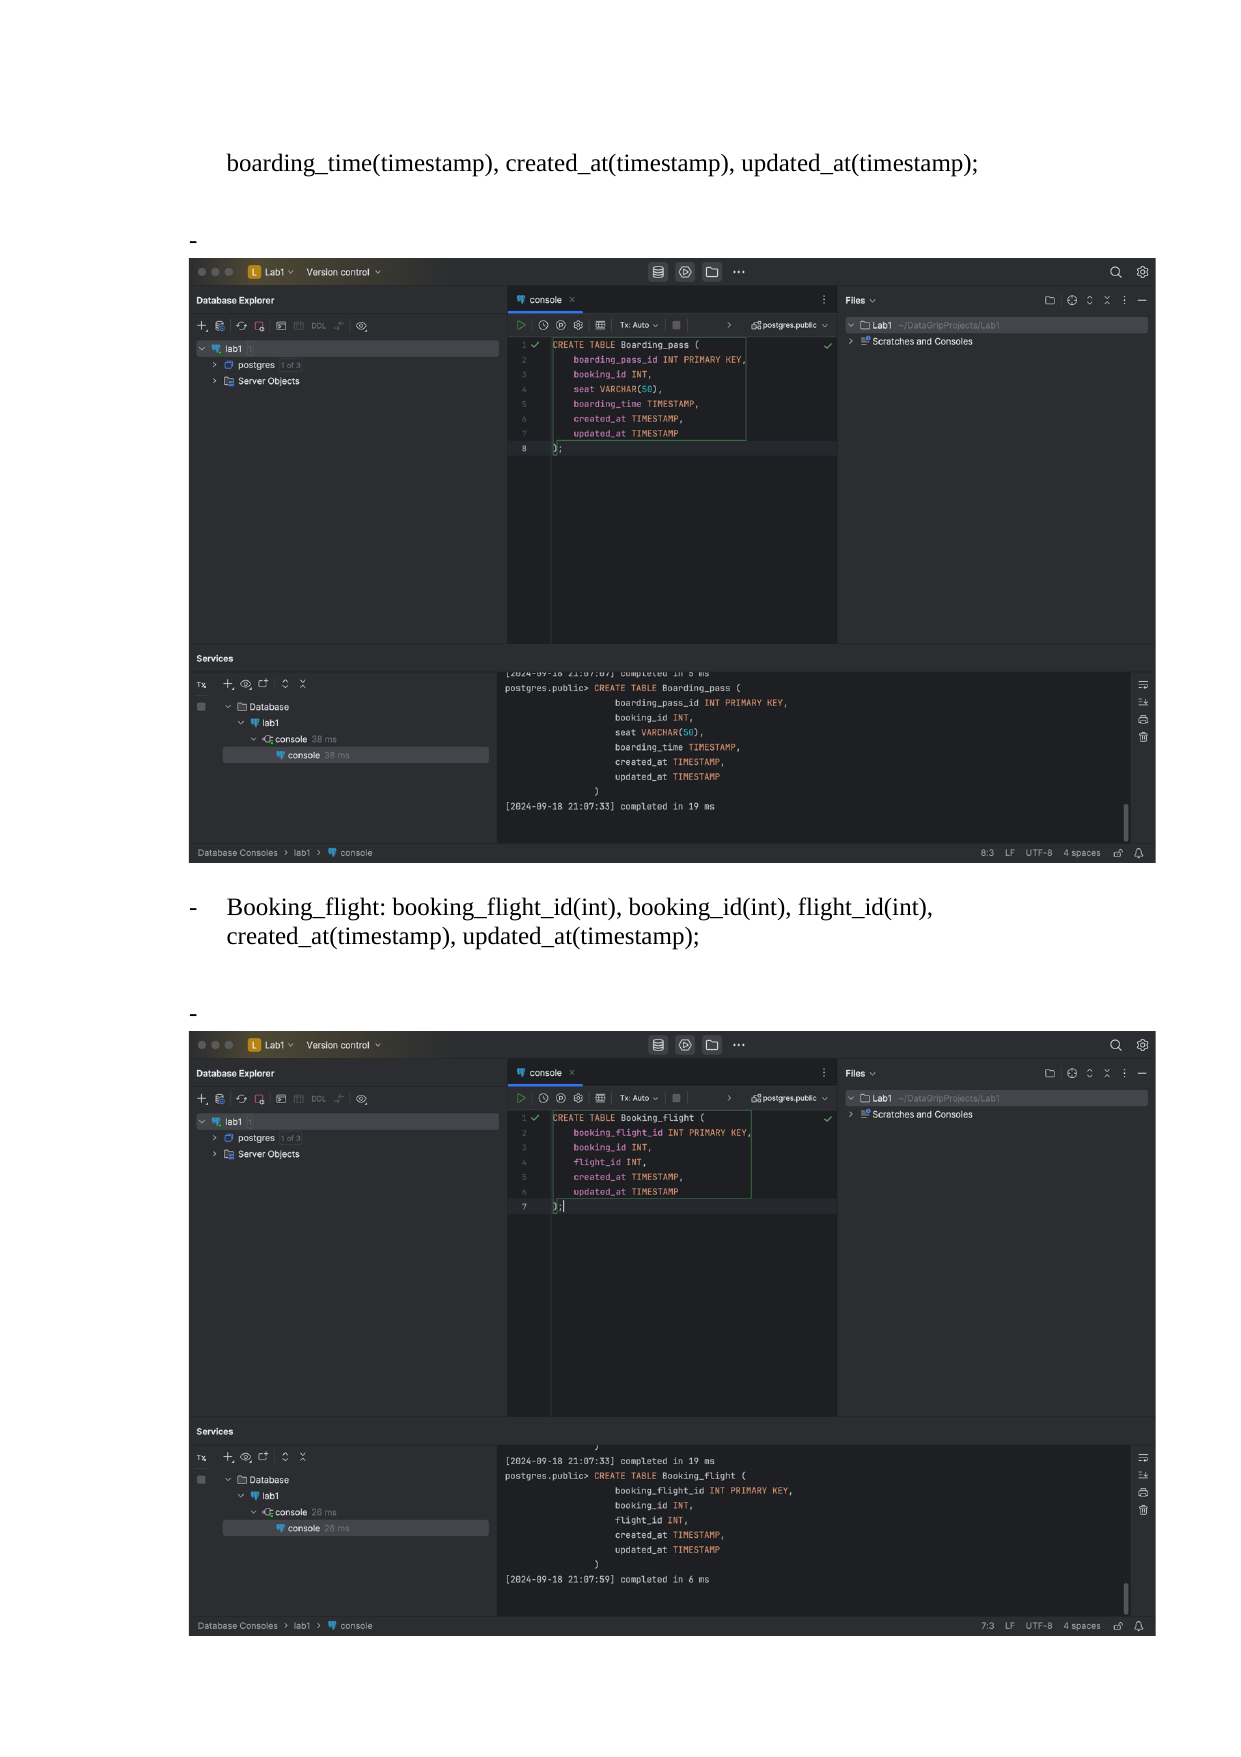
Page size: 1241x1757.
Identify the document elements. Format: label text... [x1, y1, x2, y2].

picture [188, 1031, 1156, 1636]
picture [188, 258, 1156, 863]
title Booking_flight: booking_flight_id(int), booking_id(int), flight_id(int), created_at(timestamp), updated_at(timestamp); [189, 892, 1088, 949]
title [189, 148, 1088, 177]
